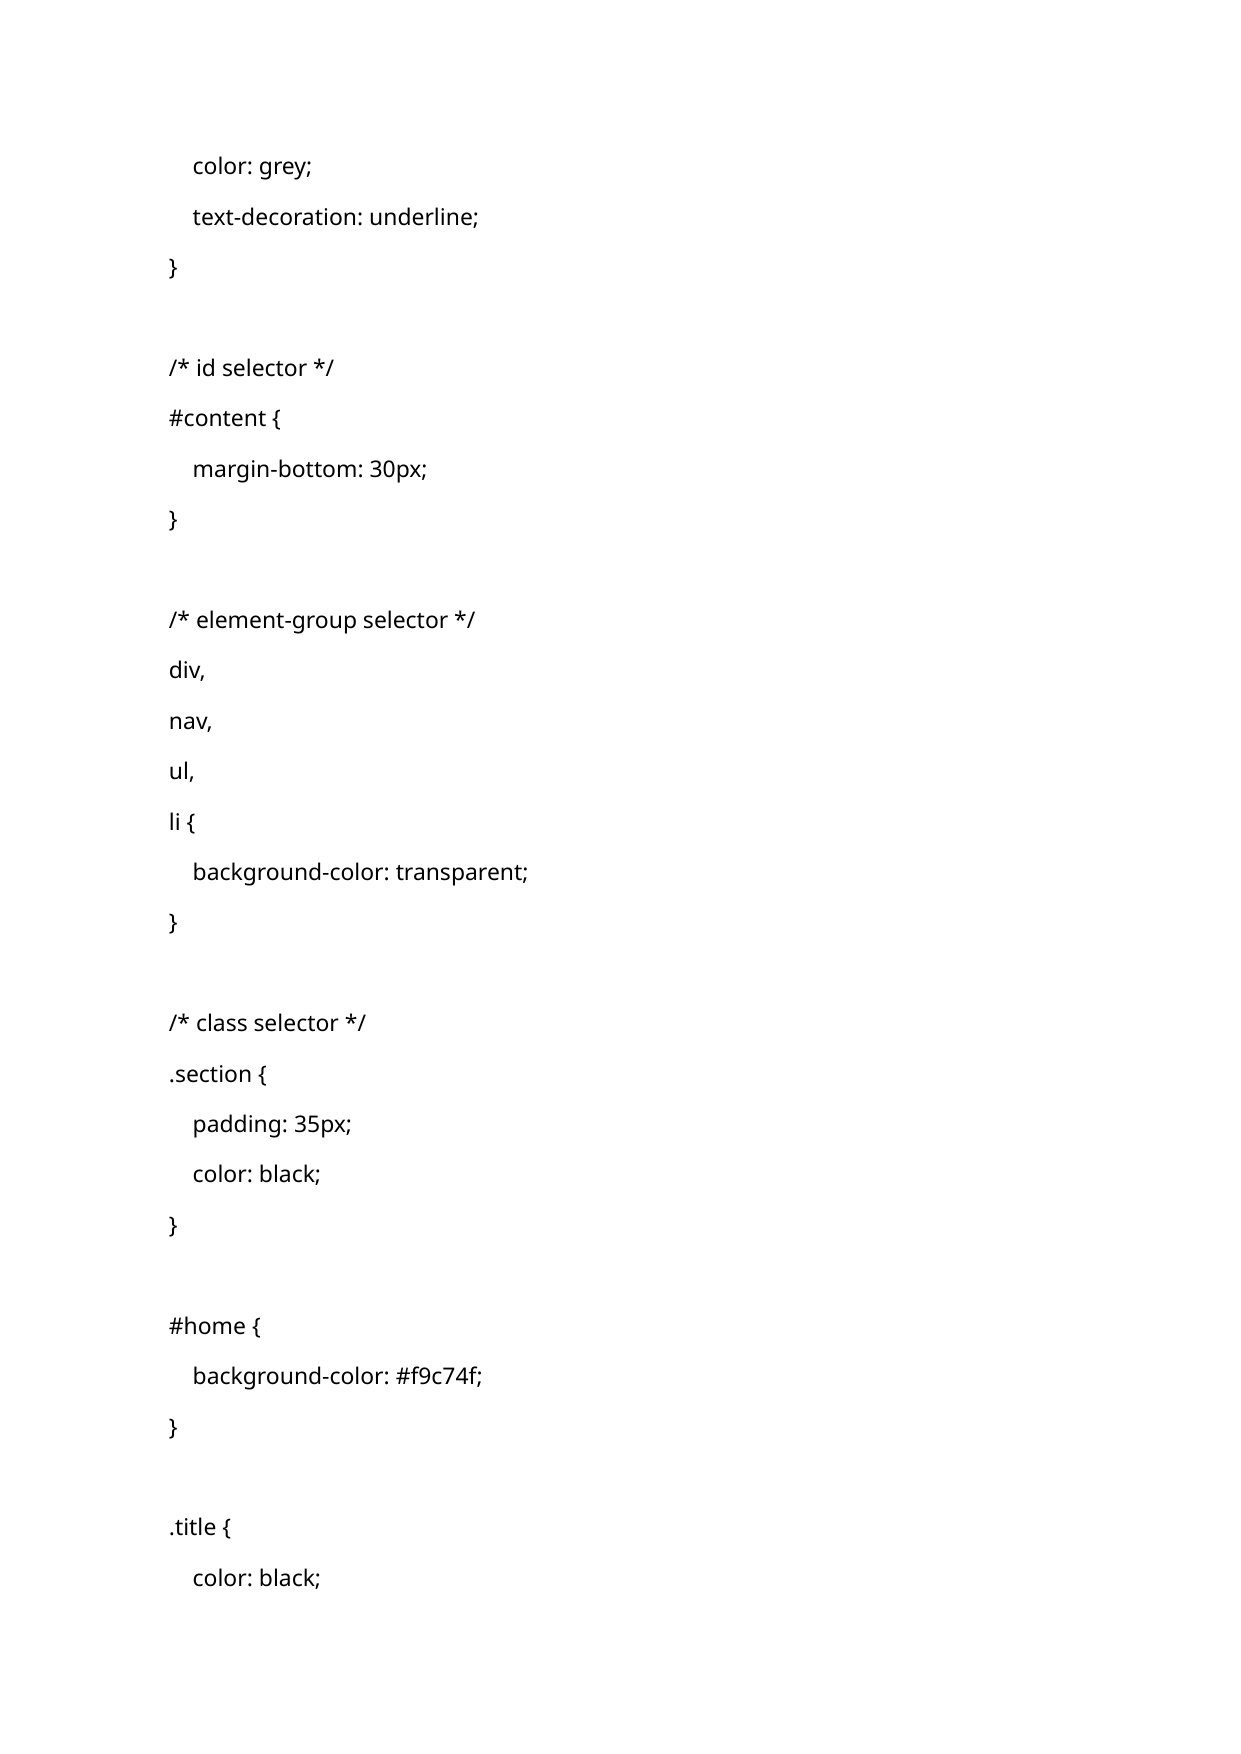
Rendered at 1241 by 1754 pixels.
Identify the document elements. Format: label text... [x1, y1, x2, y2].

text margin-bottom: 30px; [169, 452, 1090, 484]
text /* element-group selector */ [169, 604, 1090, 635]
text .section { [169, 1057, 1090, 1089]
text #home { [169, 1309, 1090, 1341]
text li { [169, 805, 1090, 837]
text #content { [169, 402, 1090, 433]
text } [169, 503, 1090, 534]
text text-decoration: underline; [169, 200, 1090, 232]
text } [169, 1410, 1090, 1442]
text background-color: #f9c74f; [169, 1360, 1090, 1391]
text color: grey; [169, 150, 1090, 181]
text .title { [169, 1511, 1090, 1542]
text } [169, 1209, 1090, 1240]
text /* class selector */ [169, 1007, 1090, 1038]
text padding: 35px; [169, 1108, 1090, 1139]
text /* id selector */ [169, 352, 1090, 383]
text nav, [169, 704, 1090, 736]
text div, [169, 654, 1090, 685]
text ul, [169, 755, 1090, 786]
text } [169, 251, 1090, 282]
text color: black; [169, 1562, 1090, 1593]
text color: black; [169, 1158, 1090, 1189]
text } [169, 906, 1090, 937]
text background-color: transparent; [169, 856, 1090, 887]
